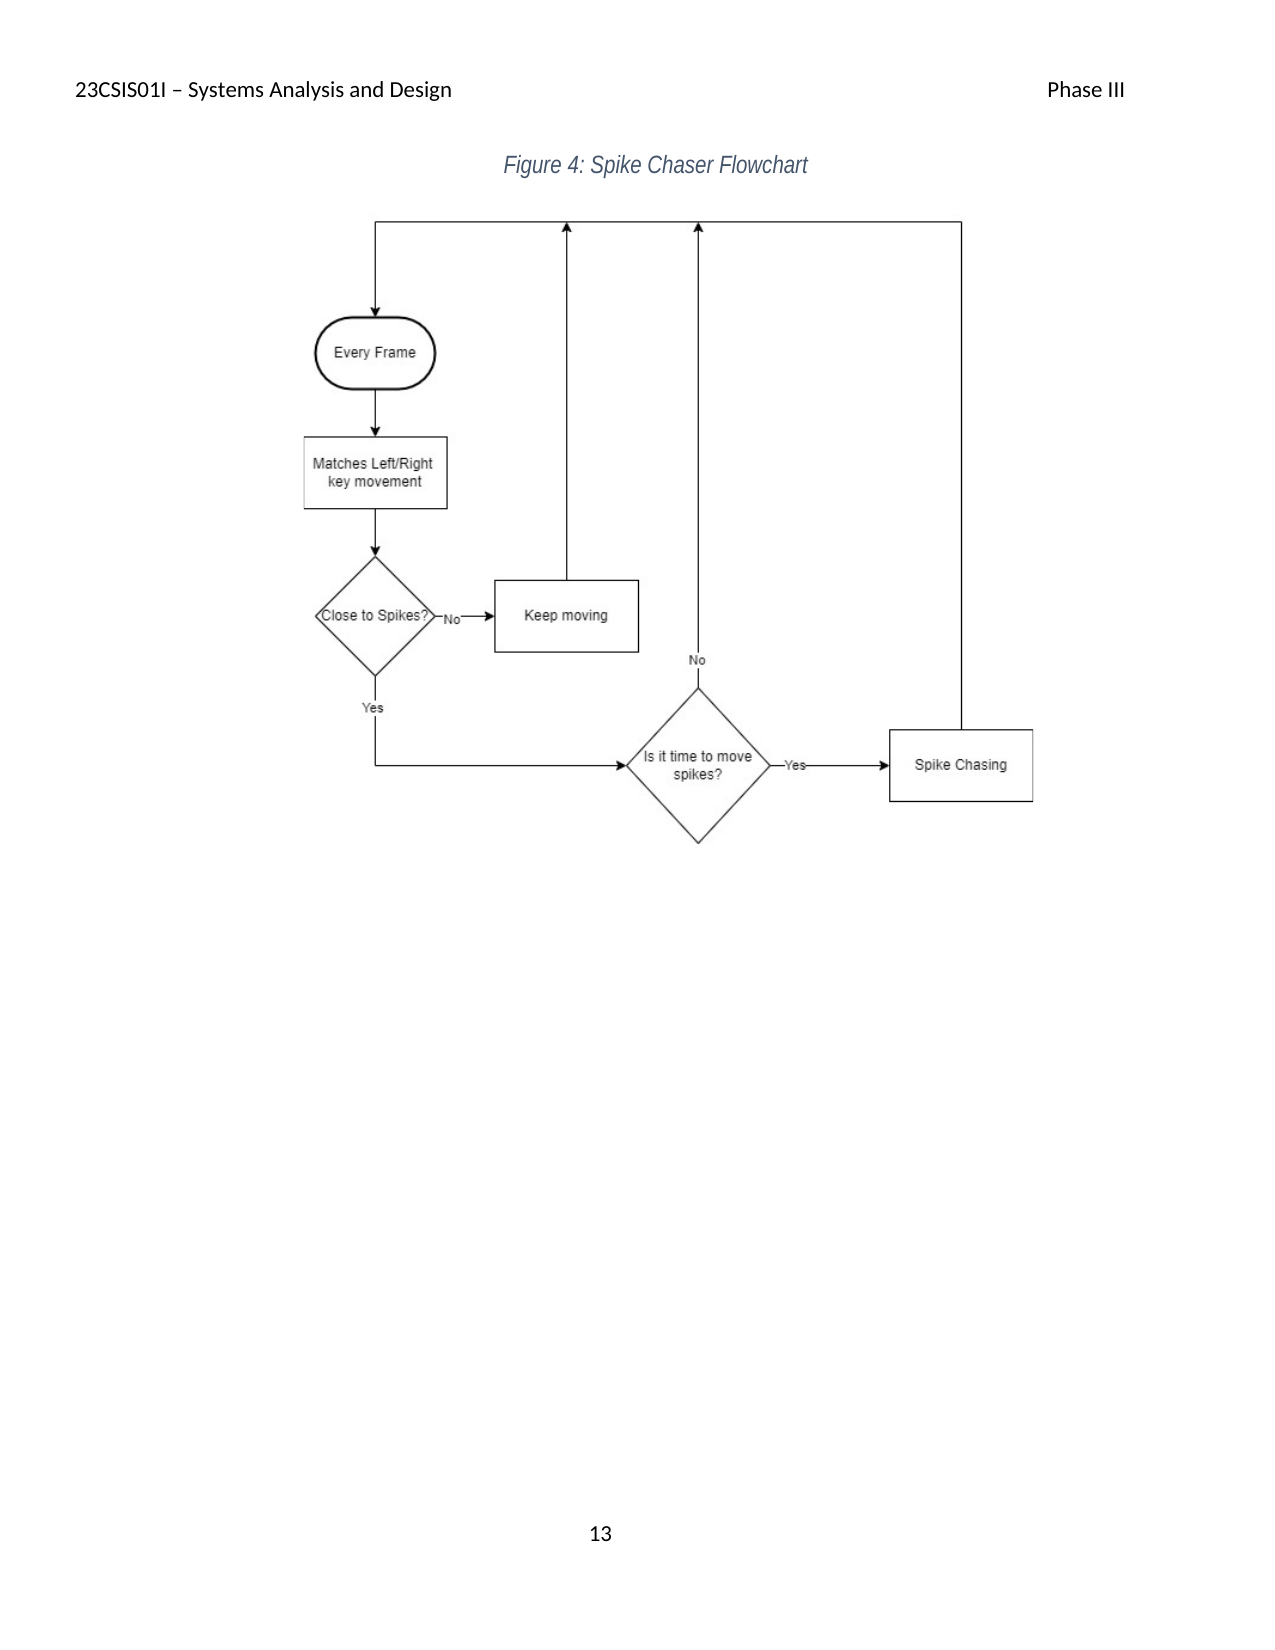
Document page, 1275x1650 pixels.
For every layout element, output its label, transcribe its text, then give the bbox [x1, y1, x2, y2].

text Figure 4: Spike Chaser Flowchart [75, 150, 1125, 179]
picture [303, 213, 1034, 844]
